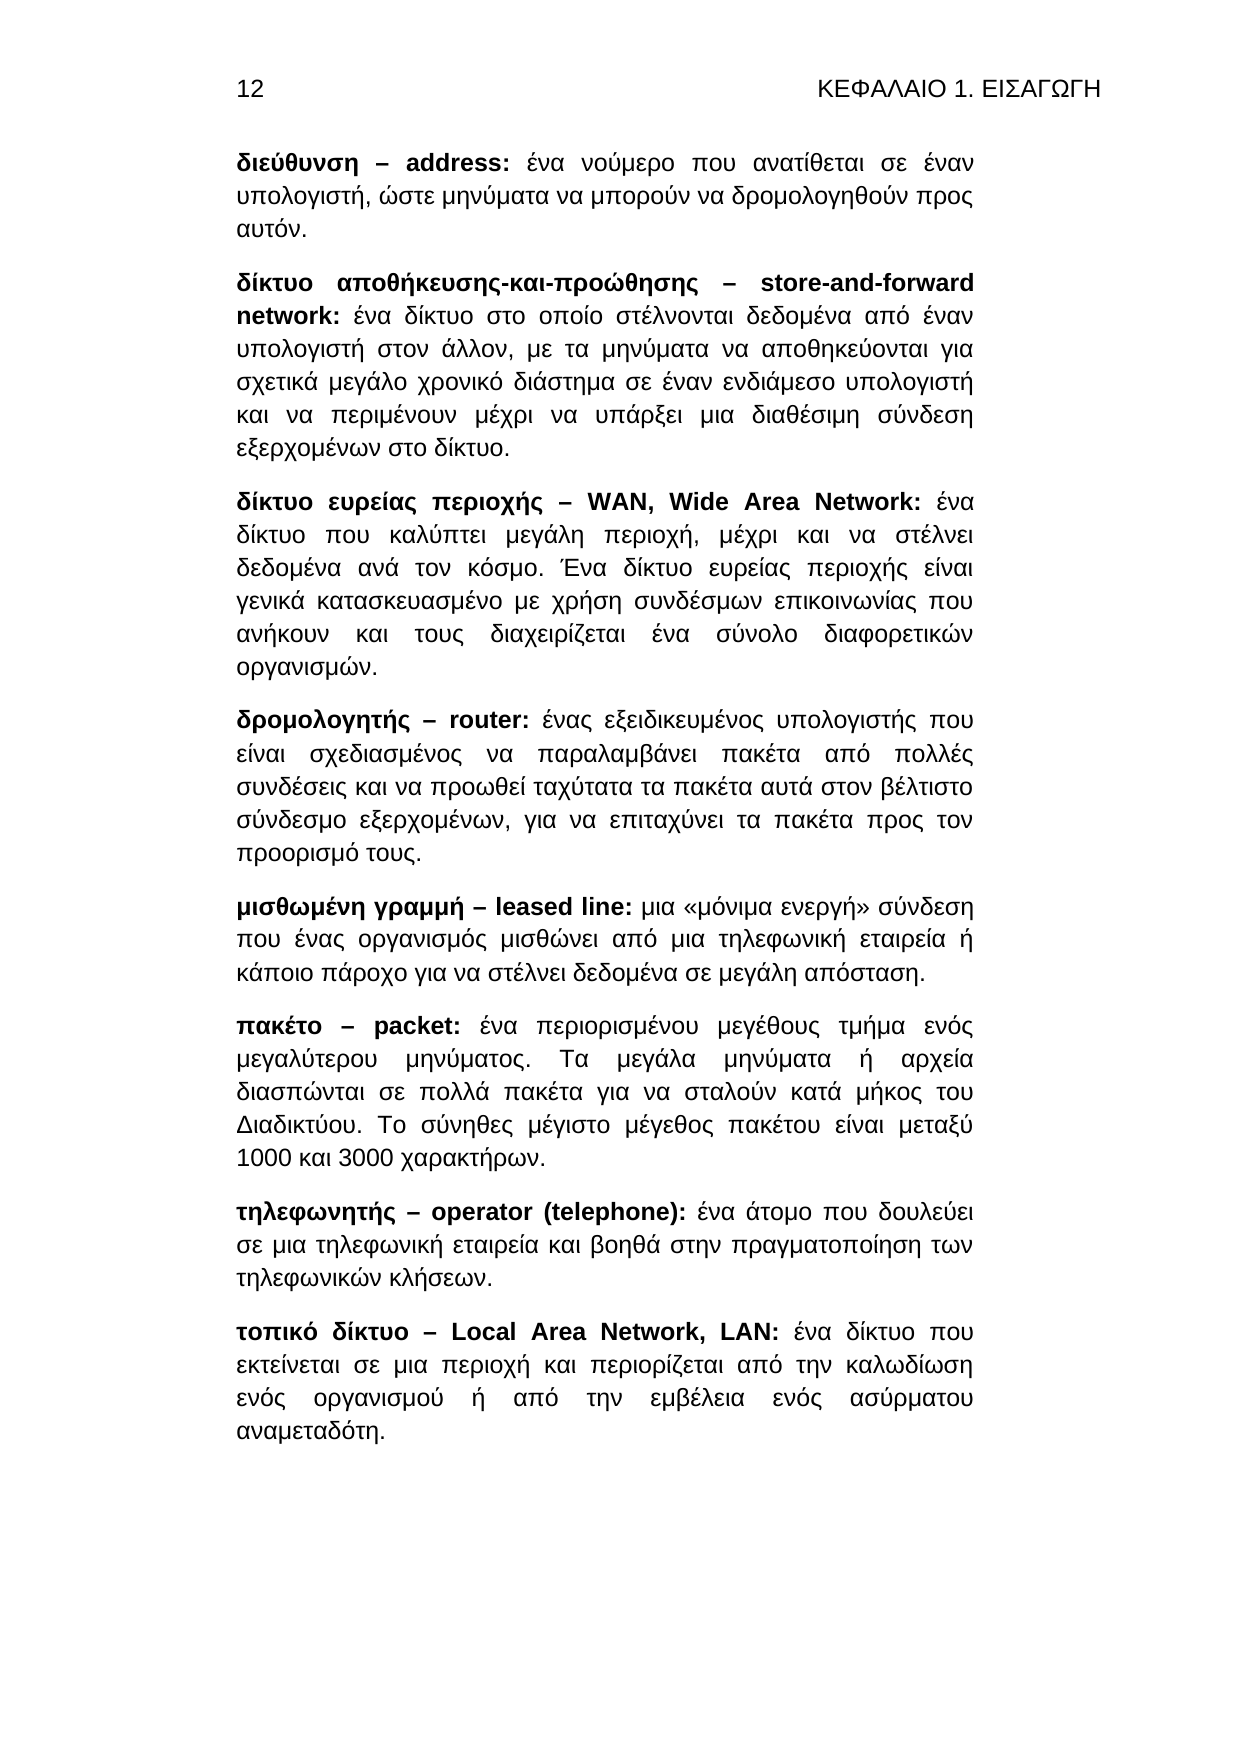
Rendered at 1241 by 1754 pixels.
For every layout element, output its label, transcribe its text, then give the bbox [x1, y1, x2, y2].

text δίκτυο ευρείας περιοχής – WAN, Wide Area Network: ένα δίκτυο που καλύπτει μεγάλη περιοχή, μέχρι και να στέλνει δεδομένα ανά τον κόσμο. Ένα δίκτυο ευρείας περιοχής είναι γενικά κατασκευασμένο με χρήση συνδέσμων επικοινωνίας που ανήκουν και τους διαχειρίζεται ένα σύνολο διαφορετικών οργανισμών. [236, 487, 974, 680]
text δίκτυο αποθήκευσης-και-προώθησης – store-and-forward network: ένα δίκτυο στο οποίο στέλνονται δεδομένα από έναν υπολογιστή στον άλλον, με τα μηνύματα να αποθηκεύονται για σχετικά μεγάλο χρονικό διάστημα σε έναν ενδιάμεσο υπολογιστή και να περιμένουν μέχρι να υπάρξει μια διαθέσιμη σύνδεση εξερχομένων στο δίκτυο. [236, 268, 974, 461]
text τηλεφωνητής – operator (telephone): ένα άτομο που δουλεύει σε μια τηλεφωνική εταιρεία και βοηθά στην πραγματοποίηση των τηλεφωνικών κλήσεων. [236, 1197, 974, 1292]
text τοπικό δίκτυο – Local Area Network, LAN: ένα δίκτυο που εκτείνεται σε μια περιοχή και περιορίζεται από την καλωδίωση ενός οργανισμού ή από την εμβέλεια ενός ασύρματου αναμεταδότη. [236, 1317, 974, 1445]
text πακέτο – packet: ένα περιορισμένου μεγέθους τμήμα ενός μεγαλύτερου μηνύματος. Τα μεγάλα μηνύματα ή αρχεία διασπώνται σε πολλά πακέτα για να σταλούν κατά μήκος του Διαδικτύου. Το σύνηθες μέγιστο μέγεθος πακέτου είναι μεταξύ 1000 και 3000 χαρακτήρων. [236, 1011, 974, 1172]
text δρομολογητής – router: ένας εξειδικευμένος υπολογιστής που είναι σχεδιασμένος να παραλαμβάνει πακέτα από πολλές συνδέσεις και να προωθεί ταχύτατα τα πακέτα αυτά στον βέλτιστο σύνδεσμο εξερχομένων, για να επιταχύνει τα πακέτα προς τον προορισμό τους. [236, 706, 974, 866]
text μισθωμένη γραμμή – leased line: μια «μόνιμα ενεργή» σύνδεση που ένας οργανισμός μισθώνει από μια τηλεφωνική εταιρεία ή κάποιο πάροχο για να στέλνει δεδομένα σε μεγάλη απόσταση. [236, 891, 974, 986]
text διεύθυνση – address: ένα νούμερο που ανατίθεται σε έναν υπολογιστή, ώστε μηνύματα να μπορούν να δρομολογηθούν προς αυτόν. [236, 148, 974, 242]
